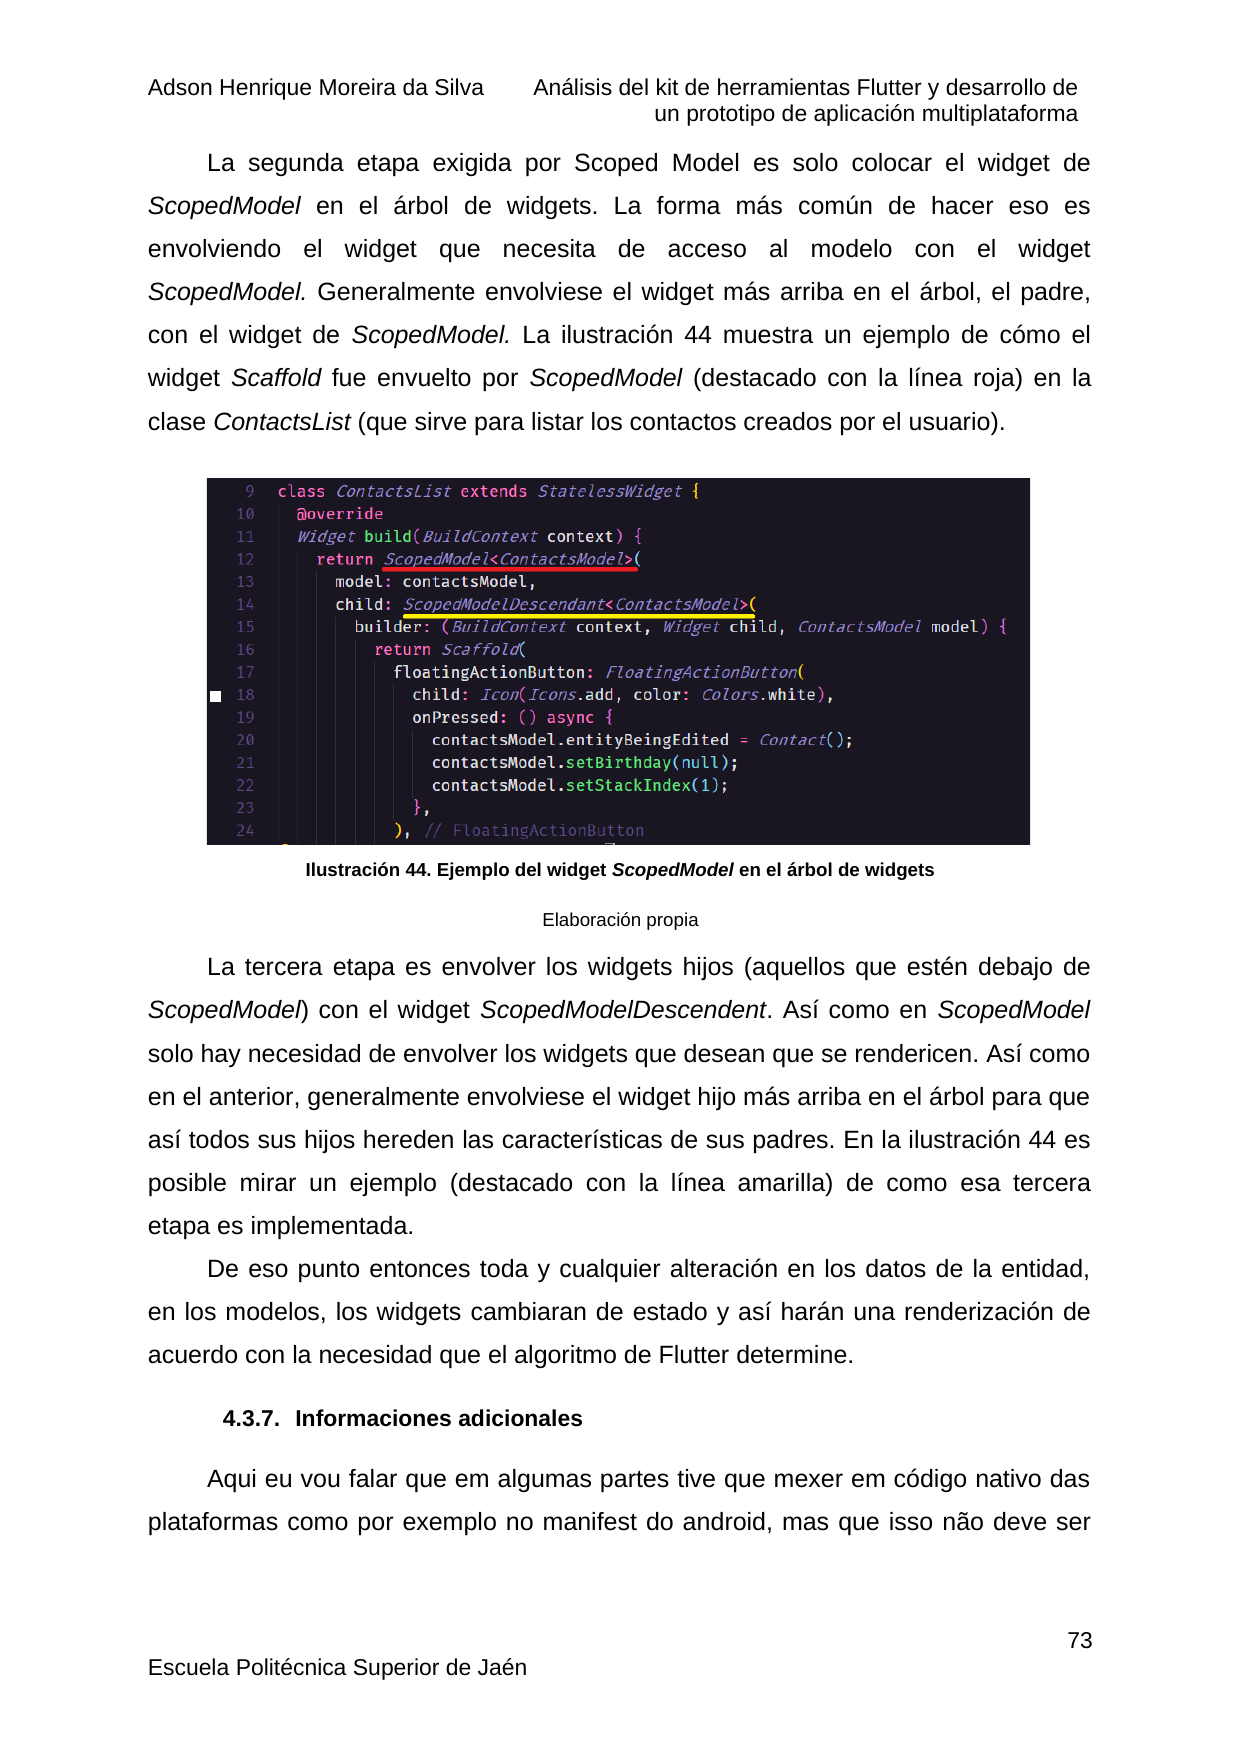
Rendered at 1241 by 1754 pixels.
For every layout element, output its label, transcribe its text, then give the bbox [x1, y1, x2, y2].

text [148, 1464, 1092, 1536]
text La tercera etapa es envolver los widgets hijos (aquellos que estén debajo de ScopedModel) con el widget ScopedModelDescendent. Así como en ScopedModel solo hay necesidad de envolver los widgets que desean que se rendericen. Así como en el anterior, generalmente envolviese el widget hijo más arriba en el árbol para que así todos sus hijos hereden las características de sus padres. En la ilustración 44 es posible mirar un ejemplo (destacado con la línea amarilla) de como esa tercera etapa es implementada. [148, 952, 1092, 1240]
text Ilustración 44. Ejemplo del widget ScopedModel en el árbol de widgets [148, 858, 1092, 880]
subtitle Informaciones adicionales [223, 1404, 1092, 1431]
picture [206, 478, 1031, 845]
text De eso punto entonces toda y cualquier alteración en los datos de la entidad, en los modelos, los widgets cambiaran de estado y así harán una renderización de acuerdo con la necesidad que el algoritmo de Flutter determine. [148, 1254, 1092, 1369]
text La segunda etapa exigida por Scoped Model es solo colocar el widget de ScopedModel en el árbol de widgets. La forma más común de hacer eso es envolviendo el widget que necesita de acceso al modelo con el widget ScopedModel. Generalmente envolviese el widget más arriba en el árbol, el padre, con el widget de ScopedModel. La ilustración 44 muestra un ejemplo de cómo el widget Scaffold fue envuelto por ScopedModel (destacado con la línea roja) en la clase ContactsList (que sirve para listar los contactos creados por el usuario). [148, 148, 1092, 435]
